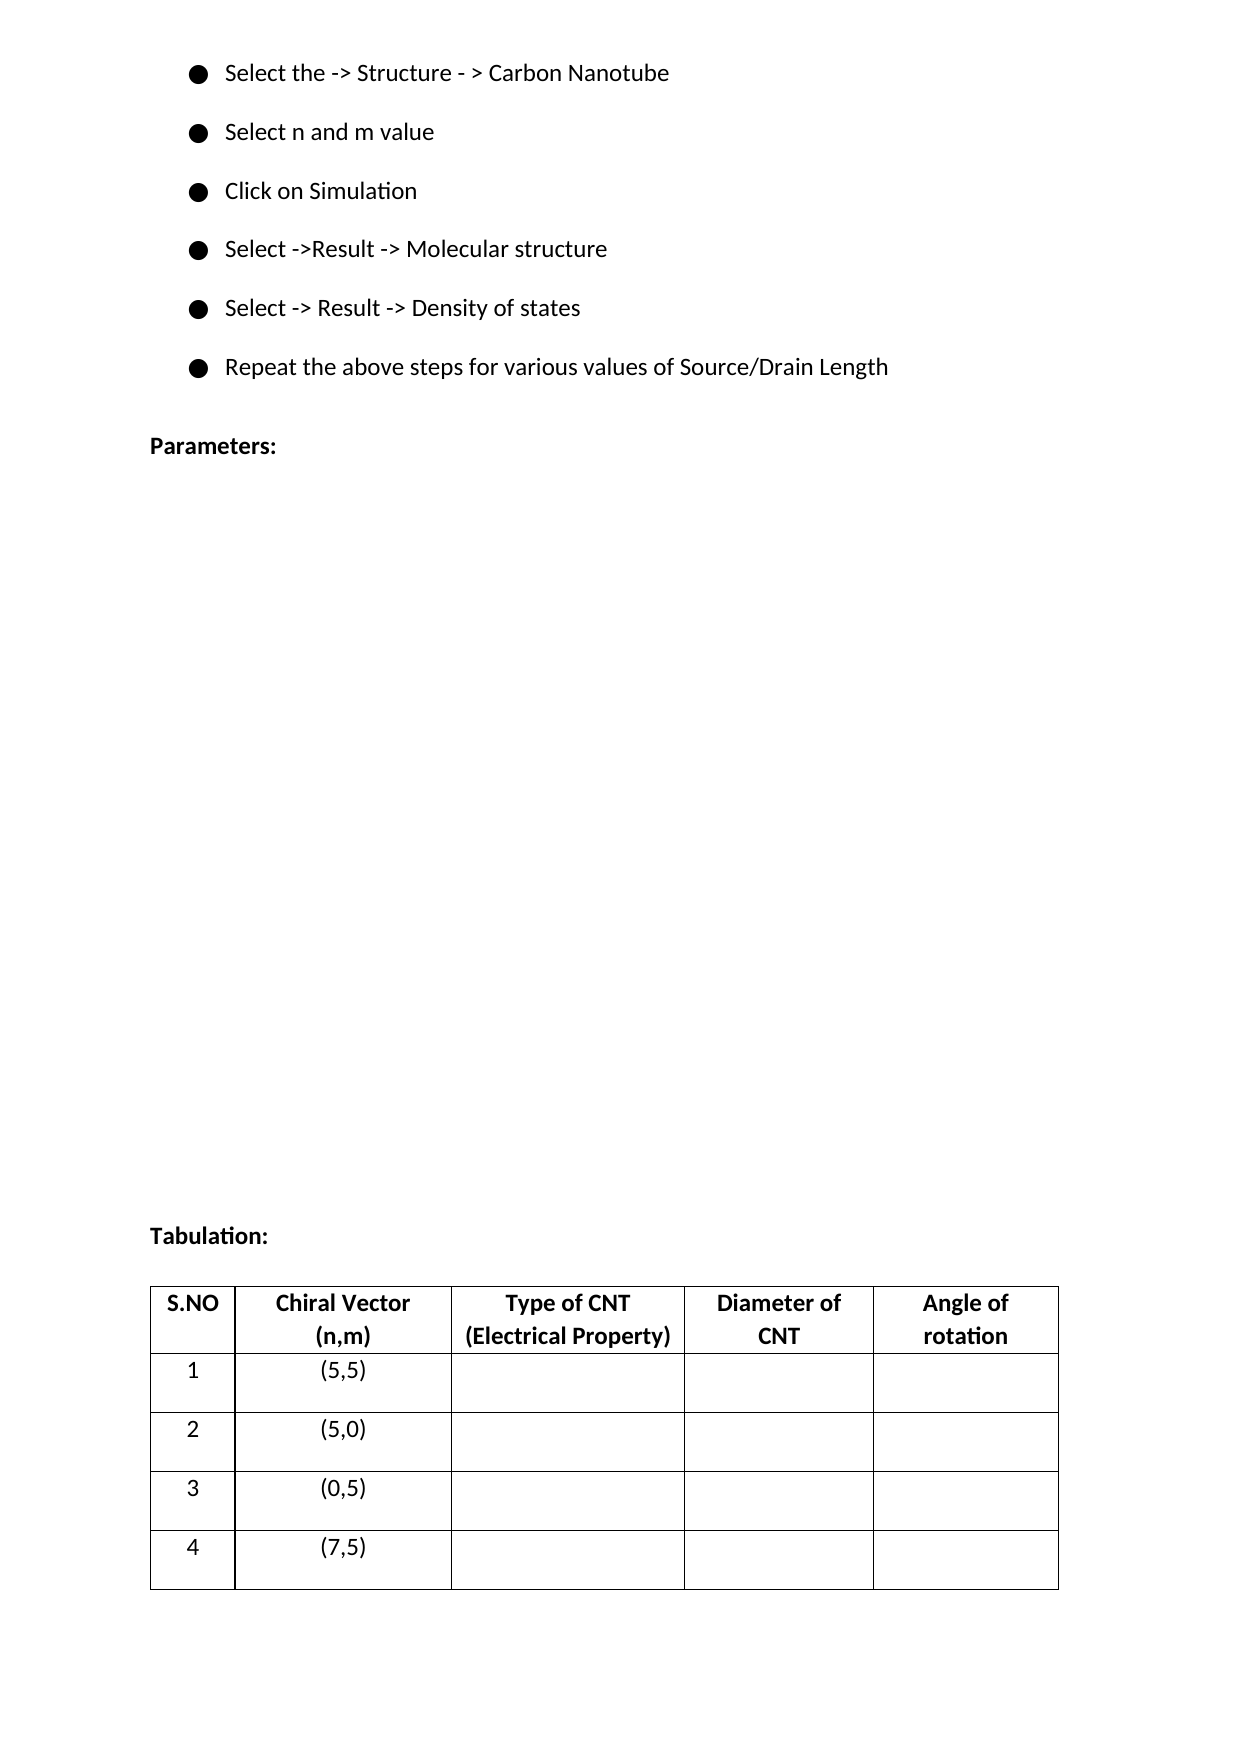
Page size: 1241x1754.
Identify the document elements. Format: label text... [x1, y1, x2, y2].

table_cell (0,5) [236, 1472, 451, 1530]
table_cell [452, 1531, 684, 1589]
text Tabulation: [150, 1220, 1090, 1251]
text Parameters: [150, 430, 1090, 461]
table_header Type of CNT (Electrical Property) [452, 1287, 684, 1353]
list Repeat the above steps for various values of Source/Drain Length [187, 339, 1090, 390]
table_cell [874, 1472, 1058, 1530]
list Click on Simulation [187, 162, 1090, 213]
table_header Chiral Vector (n,m) [236, 1287, 451, 1353]
list Select the -> Structure - > Carbon Nanotube [187, 44, 1090, 96]
list Select n and m value [187, 103, 1090, 154]
list Select -> Result -> Density of states [187, 280, 1090, 331]
table_cell [685, 1472, 873, 1530]
table_cell 3 [151, 1472, 234, 1530]
table_cell [874, 1531, 1058, 1589]
table_header S.NO [151, 1287, 234, 1353]
table_cell 1 [151, 1354, 234, 1412]
table_cell 4 [151, 1531, 234, 1589]
table_cell [685, 1531, 873, 1589]
table_cell (5,5) [236, 1354, 451, 1412]
table_header Angle of rotation [874, 1287, 1058, 1353]
table_cell [874, 1354, 1058, 1412]
table_cell 2 [151, 1413, 234, 1471]
list Select ->Result -> Molecular structure [187, 221, 1090, 272]
table_cell [452, 1354, 684, 1412]
table_cell (7,5) [236, 1531, 451, 1589]
table_cell [874, 1413, 1058, 1471]
table_cell (5,0) [236, 1413, 451, 1471]
table_cell [685, 1413, 873, 1471]
table_cell [452, 1472, 684, 1530]
table_cell [452, 1413, 684, 1471]
table_cell [685, 1354, 873, 1412]
table_header Diameter of CNT [685, 1287, 873, 1353]
